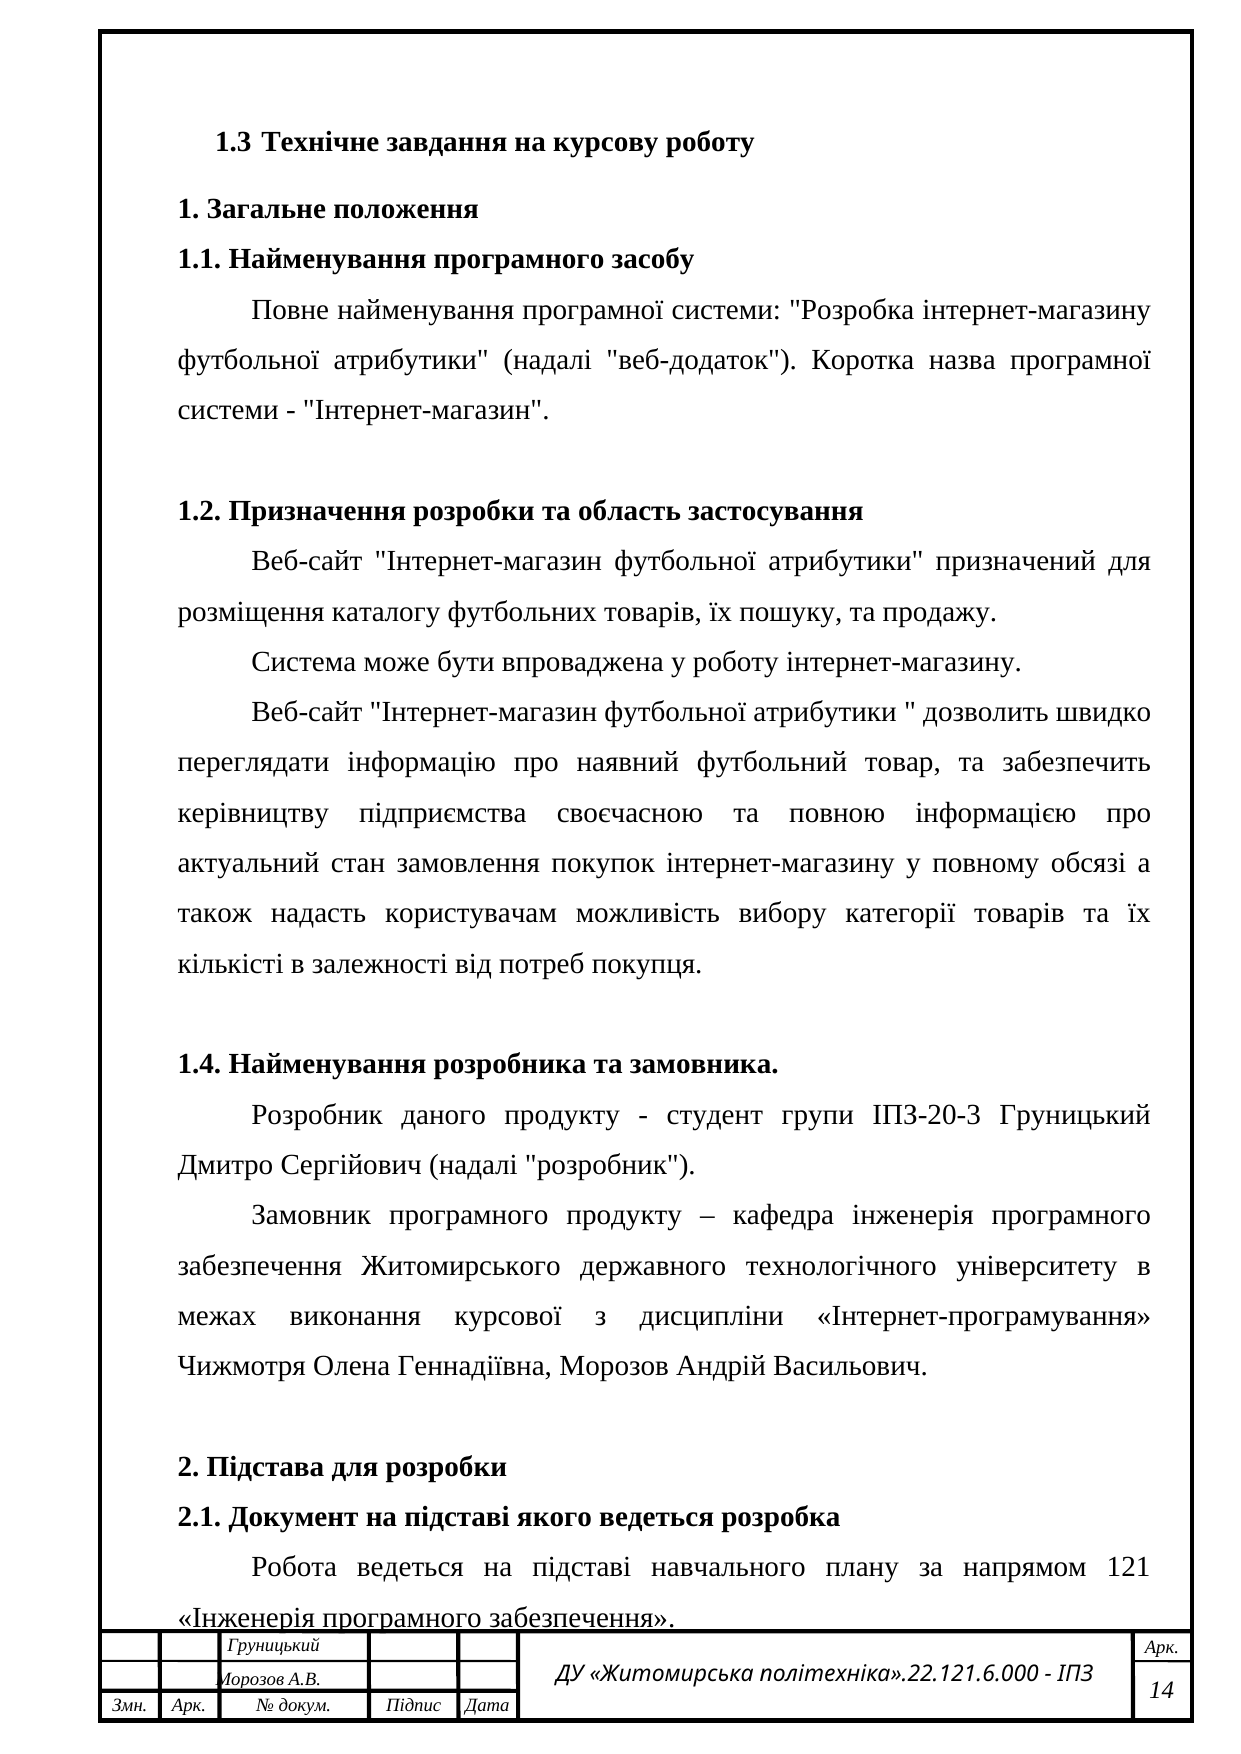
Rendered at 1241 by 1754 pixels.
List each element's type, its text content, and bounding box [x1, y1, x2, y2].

text Веб-сайт "Інтернет-магазин футбольної атрибутики " дозволить швидко переглядати інформацію про наявний футбольний товар, та забезпечить керівництву підприємства своєчасною та повною інформацією про актуальний стан замовлення покупок інтернет-магазину у повному обсязі а також надасть користувачам можливість вибору категорії товарів та їх кількісті в залежності від потреб покупця. [177, 694, 1152, 979]
text 1.2. Призначення розробки та область застосування [177, 493, 1152, 527]
text 1.4. Найменування розробника та замовника. [177, 1046, 1152, 1080]
text Робота ведеться на підставі навчального плану за напрямом 121 «Інженерія програмного забезпечення». [177, 1549, 1152, 1633]
text 1.1. Найменування програмного засобу [177, 241, 1152, 275]
text Розробник даного продукту - студент групи ІПЗ-20-3 Груницький Дмитро Сергійович (надалі "розробник"). [177, 1097, 1152, 1181]
text 2.1. Документ на підставі якого ведеться розробка [177, 1499, 1152, 1533]
list Технічне завдання на курсову роботу [215, 124, 1152, 158]
text 1. Загальне положення [177, 191, 1152, 225]
text Замовник програмного продукту – кафедра інженерія програмного забезпечення Житомирського державного технологічного університету в межах виконання курсової з дисципліни «Інтернет-програмування» Чижмотря Олена Геннадіївна, Морозов Андрій Васильович. [177, 1197, 1152, 1382]
text Повне найменування програмної системи: "Розробка інтернет-магазину футбольної атрибутики" (надалі "веб-додаток"). Коротка назва програмної системи - "Інтернет-магазин". [177, 292, 1152, 426]
text 2. Підстава для розробки [177, 1449, 1152, 1482]
text Веб-сайт "Інтернет-магазин футбольної атрибутики" призначений для розміщення каталогу футбольних товарів, їх пошуку, та продажу. [177, 543, 1152, 627]
text Система може бути впроваджена у роботу інтернет-магазину. [177, 644, 1152, 677]
